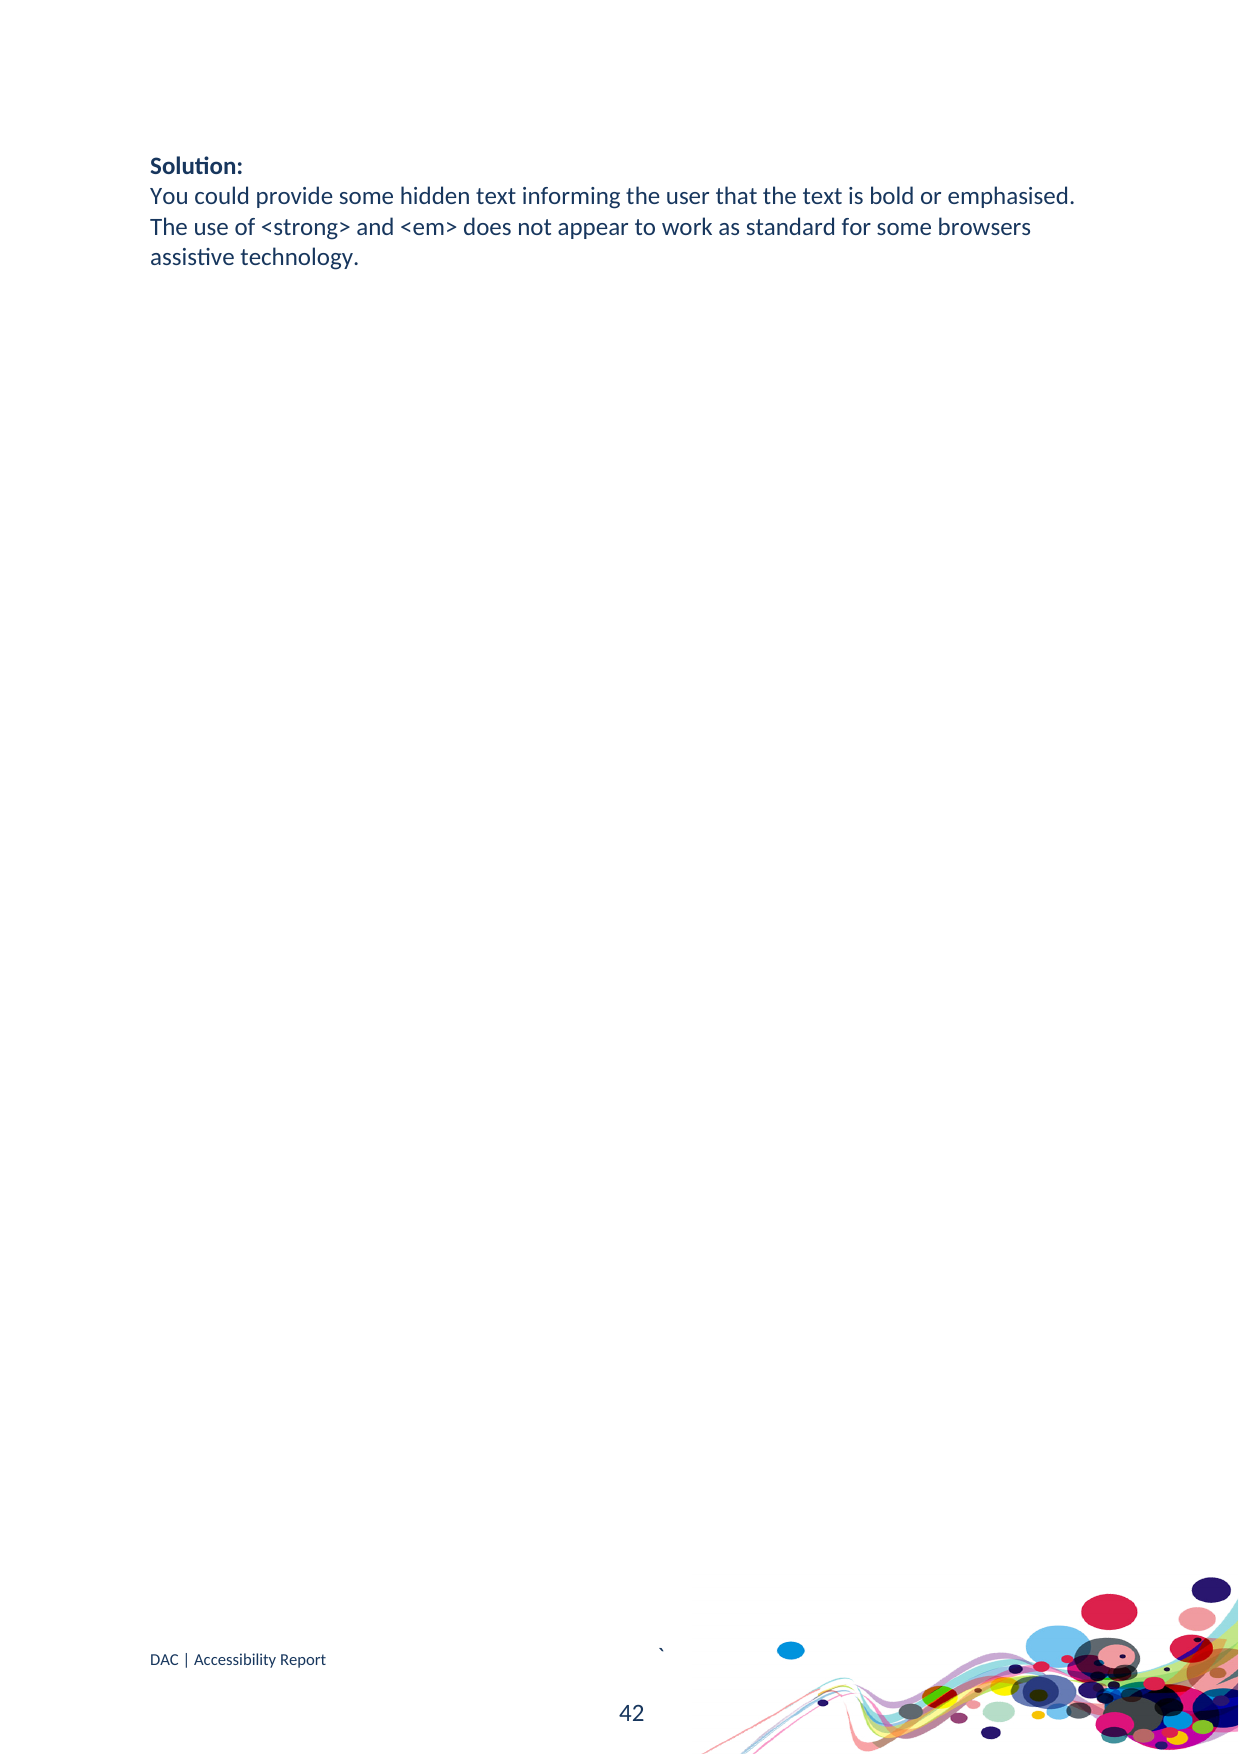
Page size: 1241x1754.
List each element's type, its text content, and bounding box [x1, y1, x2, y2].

text You could provide some hidden text informing the user that the text is bold or emphasised. The use of <strong> and <em> does not appear to work as standard for some browsers assistive technology. [150, 181, 1090, 272]
text Solution: [150, 150, 1090, 181]
picture [692, 1563, 1239, 1754]
